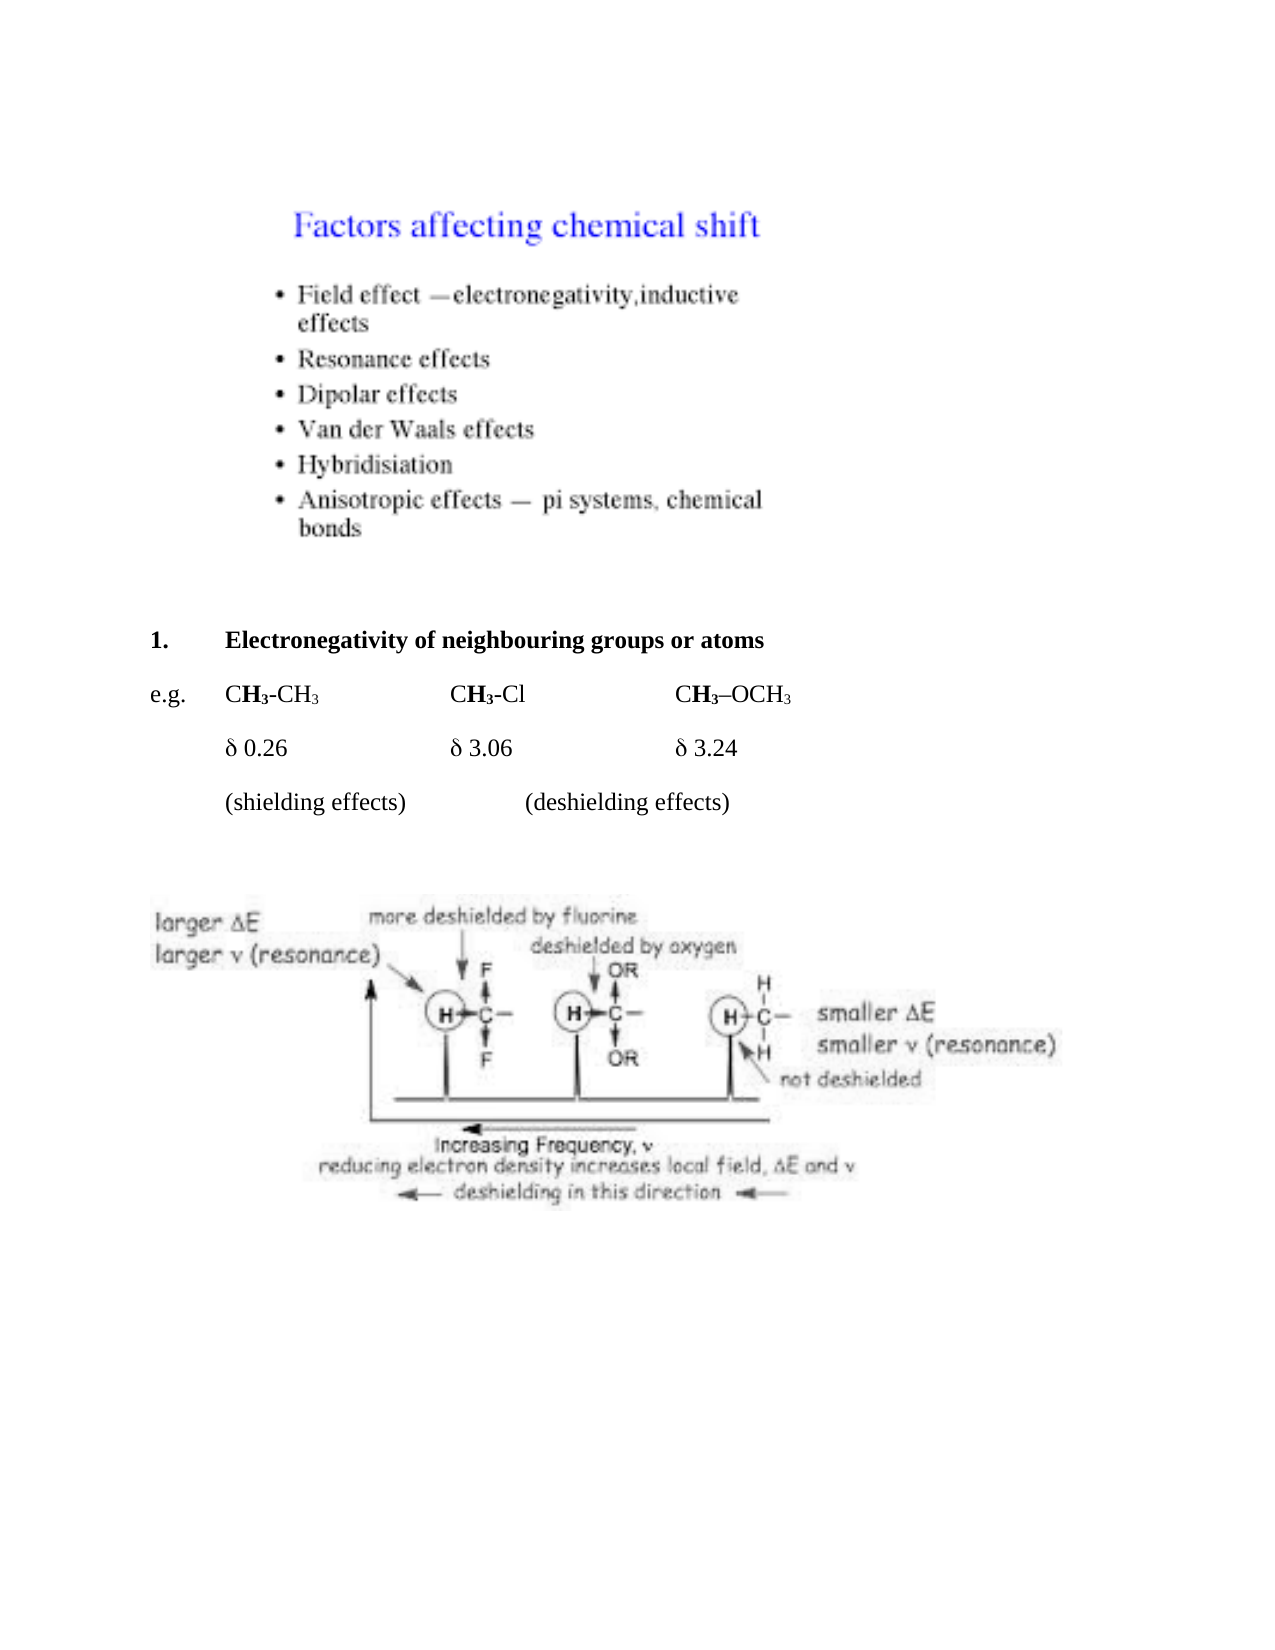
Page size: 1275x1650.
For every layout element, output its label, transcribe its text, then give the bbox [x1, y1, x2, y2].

text e.g. CH3-CH3 CH3-Cl CH3–OCH3 [150, 679, 1125, 708]
picture [225, 150, 826, 600]
text (shielding effects) (deshielding effects) [150, 787, 1125, 815]
text 1. Electronegativity of neighbouring groups or atoms [150, 625, 1125, 654]
text 0.26 3.06 3.24 [150, 733, 1125, 762]
